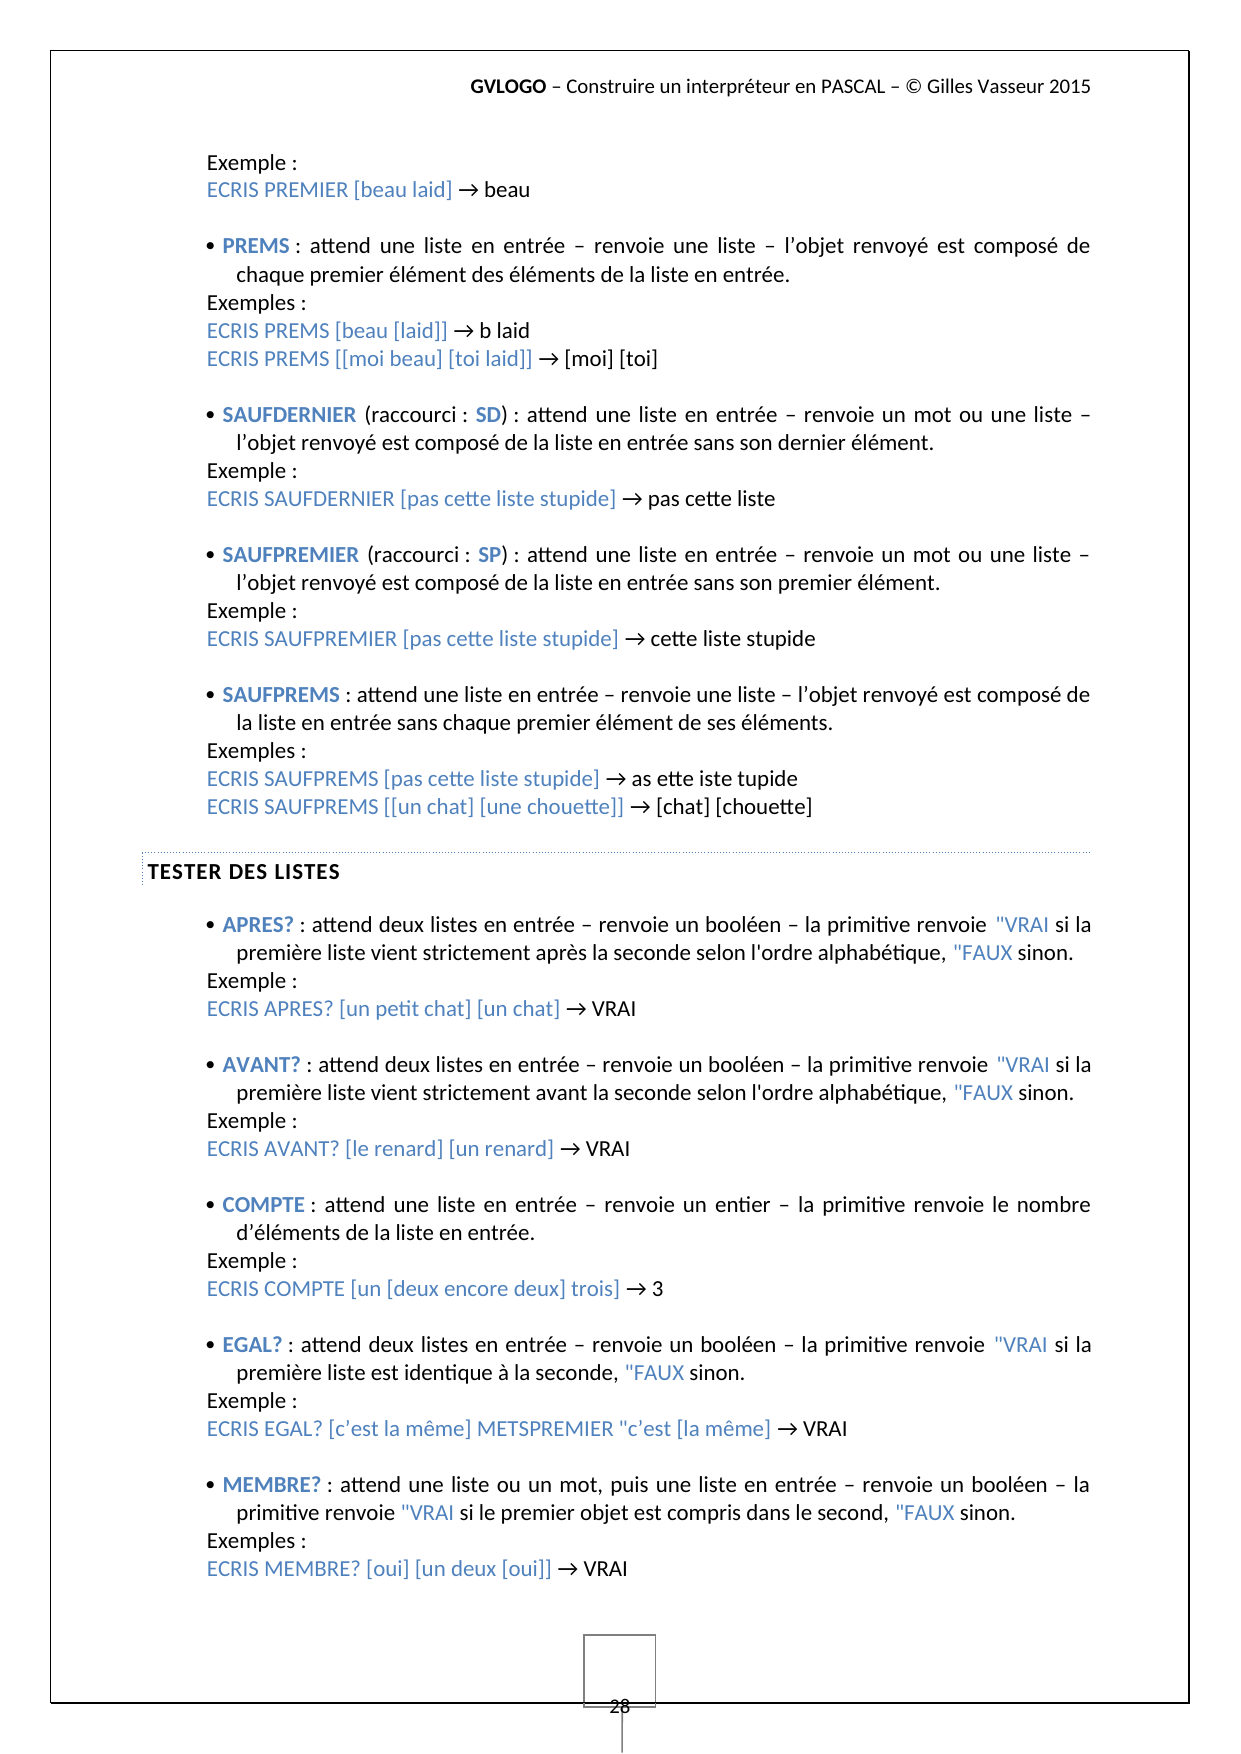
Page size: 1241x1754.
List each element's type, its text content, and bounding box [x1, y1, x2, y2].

text ECRIS PREMIER [beau laid] → beau [147, 176, 1092, 204]
text Exemple : [147, 148, 1092, 176]
list EGAL? : attend deux listes en entrée – renvoie un booléen – la primitive renvoie "VRAI si la première liste est identique à la seconde, "FAUX sinon. [207, 1330, 1092, 1386]
list COMPTE : attend une liste en entrée – renvoie un entier – la primitive renvoie le nombre d’éléments de la liste en entrée. [207, 1190, 1092, 1246]
text Exemple : [147, 596, 1092, 624]
text ECRIS PREMS [[moi beau] [toi laid]] → [moi] [toi] [147, 344, 1092, 372]
subtitle Tester des listes [142, 851, 1092, 885]
list SAUFPREMS : attend une liste en entrée – renvoie une liste – l’objet renvoyé est composé de la liste en entrée sans chaque premier élément de ses éléments. [207, 680, 1092, 736]
text ECRIS MEMBRE? [oui] [un deux [oui]] → VRAI [147, 1554, 1092, 1583]
list APRES? : attend deux listes en entrée – renvoie un booléen – la primitive renvoie "VRAI si la première liste vient strictement après la seconde selon l'ordre alphabétique, "FAUX sinon. [207, 910, 1092, 966]
list SAUFDERNIER (raccourci : SD) : attend une liste en entrée – renvoie un mot ou une liste – l’objet renvoyé est composé de la liste en entrée sans son dernier élément. [207, 400, 1092, 456]
list AVANT? : attend deux listes en entrée – renvoie un booléen – la primitive renvoie "VRAI si la première liste vient strictement avant la seconde selon l'ordre alphabétique, "FAUX sinon. [207, 1050, 1092, 1106]
text ECRIS APRES? [un petit chat] [un chat] → VRAI [147, 994, 1092, 1022]
text Exemple : [147, 1386, 1092, 1414]
list PREMS : attend une liste en entrée – renvoie une liste – l’objet renvoyé est composé de chaque premier élément des éléments de la liste en entrée. [207, 232, 1092, 288]
text Exemple : [147, 456, 1092, 484]
text ECRIS AVANT? [le renard] [un renard] → VRAI [147, 1134, 1092, 1162]
text ECRIS SAUFDERNIER [pas cette liste stupide] → pas cette liste [147, 484, 1092, 512]
text ECRIS COMPTE [un [deux encore deux] trois] → 3 [147, 1274, 1092, 1302]
text ECRIS SAUFPREMIER [pas cette liste stupide] → cette liste stupide [147, 624, 1092, 652]
text Exemple : [147, 1246, 1092, 1274]
text ECRIS EGAL? [c’est la même] METSPREMIER "c’est [la même] → VRAI [147, 1414, 1092, 1442]
text Exemple : [147, 1106, 1092, 1134]
text Exemples : [147, 736, 1092, 764]
text ECRIS SAUFPREMS [[un chat] [une chouette]] → [chat] [chouette] [147, 792, 1092, 820]
text ECRIS PREMS [beau [laid]] → b laid [147, 316, 1092, 344]
text Exemples : [147, 288, 1092, 316]
list SAUFPREMIER (raccourci : SP) : attend une liste en entrée – renvoie un mot ou une liste – l’objet renvoyé est composé de la liste en entrée sans son premier élément. [207, 540, 1092, 596]
text ECRIS SAUFPREMS [pas cette liste stupide] → as ette iste tupide [147, 764, 1092, 792]
text Exemple : [147, 966, 1092, 994]
list MEMBRE? : attend une liste ou un mot, puis une liste en entrée – renvoie un booléen – la primitive renvoie "VRAI si le premier objet est compris dans le second, "FAUX sinon. [207, 1471, 1092, 1527]
text Exemples : [147, 1527, 1092, 1554]
